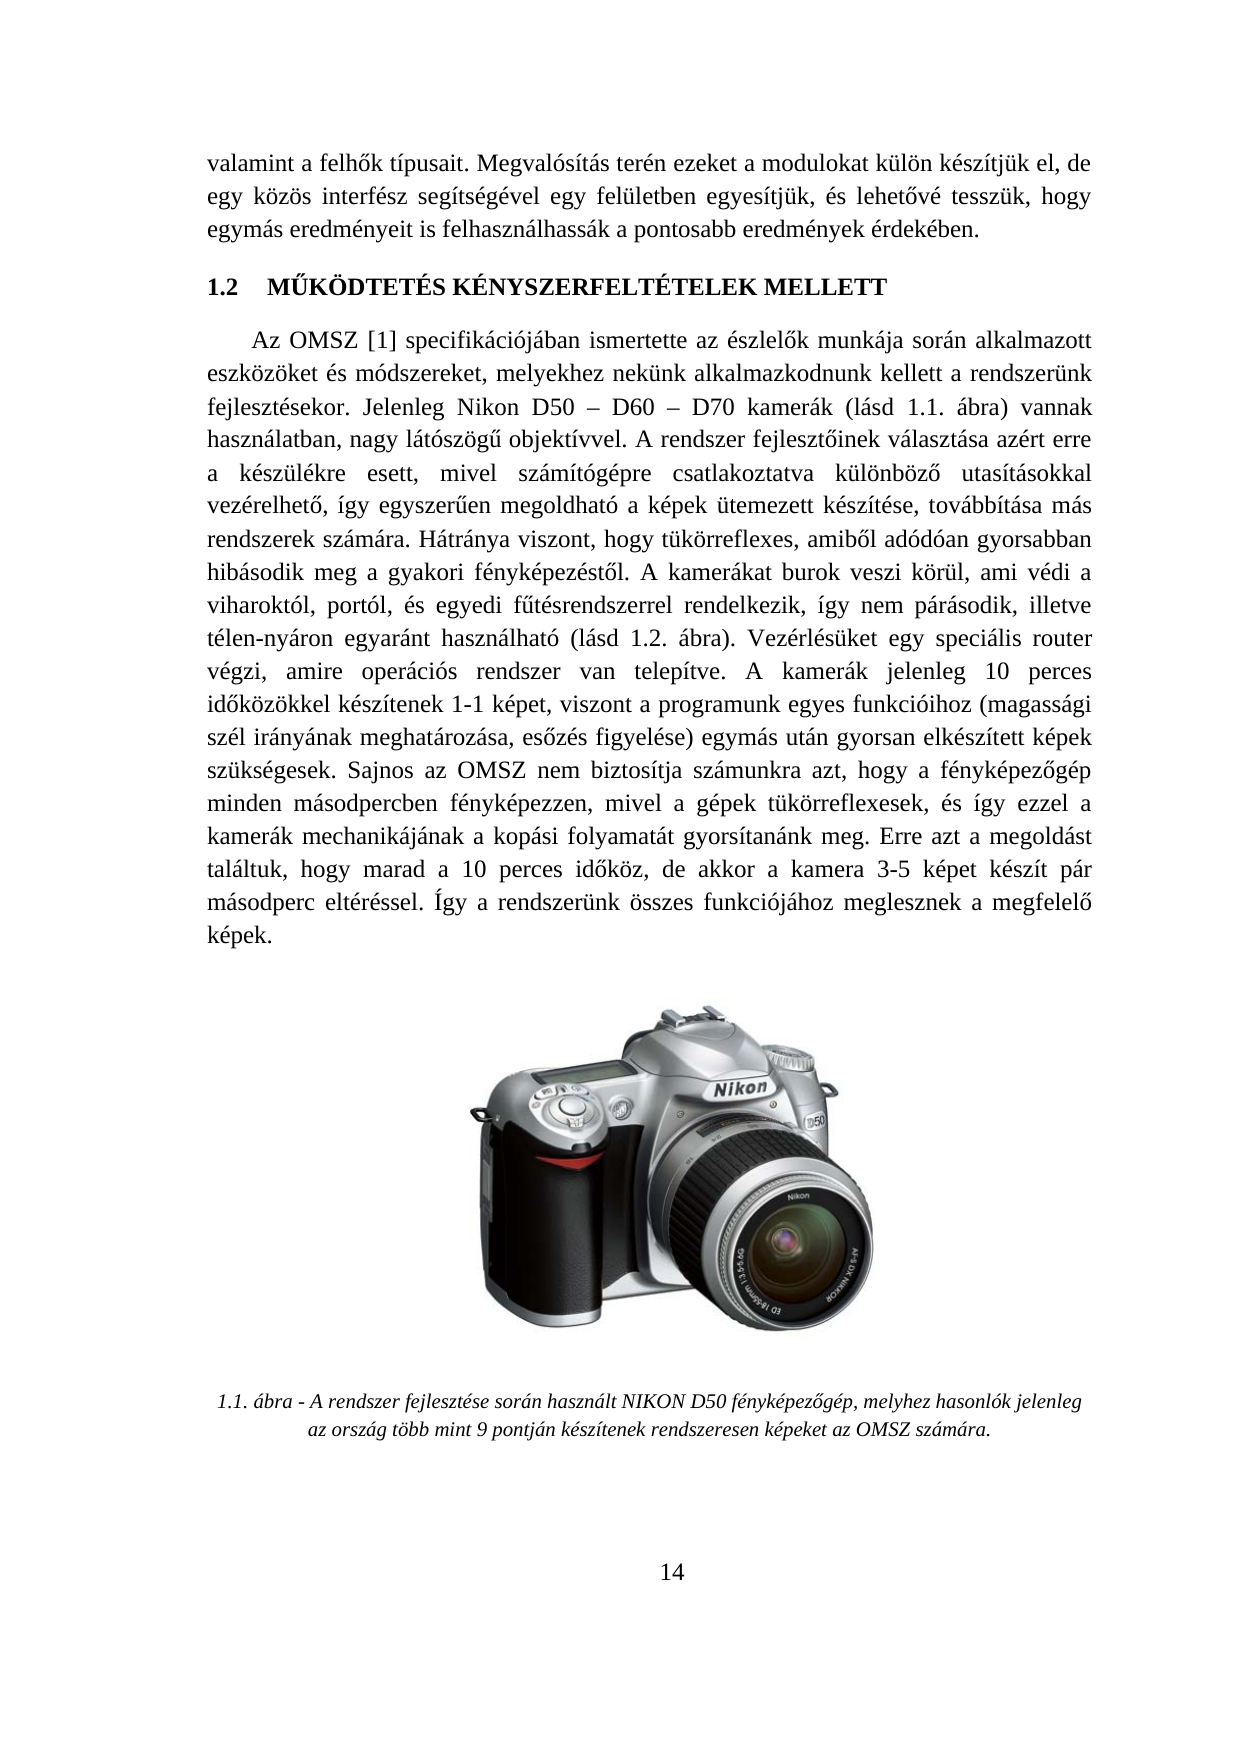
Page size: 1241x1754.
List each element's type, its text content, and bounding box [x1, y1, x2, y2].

text 1.. ábra - A rendszer fejlesztése során használt NIKON D50 fényképezőgép, melyhez hasonlók jelenleg az ország több mint 9 pontján készítenek rendszeresen képeket az OMSZ számára. [207, 1389, 1092, 1441]
picture [468, 965, 876, 1373]
text Az OMSZ [1] specifikációjában ismertette az észlelők munkája során alkalmazott eszközöket és módszereket, melyekhez nekünk alkalmazkodnunk kellett a rendszerünk fejlesztésekor. Jelenleg Nikon D50 – D60 – D70 kamerák (lásd 1.1. ábra) vannak használatban, nagy látószögű objektívvel. A rendszer fejlesztőinek választása azért erre a készülékre esett, mivel számítógépre csatlakoztatva különböző utasításokkal vezérelhető, így egyszerűen megoldható a képek ütemezett készítése, továbbítása más rendszerek számára. Hátránya viszont, hogy tükörreflexes, amiből adódóan gyorsabban hibásodik meg a gyakori fényképezéstől. A kamerákat burok veszi körül, ami védi a viharoktól, portól, és egyedi fűtésrendszerrel rendelkezik, így nem párásodik, illetve télen-nyáron egyaránt használható (lásd 1.2. ábra). Vezérlésüket egy speciális router végzi, amire operációs rendszer van telepítve. A kamerák jelenleg 10 perces időközökkel készítenek 1-1 képet, viszont a programunk egyes funkcióihoz (magassági szél irányának meghatározása, esőzés figyelése) egymás után gyorsan elkészített képek szükségesek. Sajnos az OMSZ nem biztosítja számunkra azt, hogy a fényképezőgép minden másodpercben fényképezzen, mivel a gépek tükörreflexesek, és így ezzel a kamerák mechanikájának a kopási folyamatát gyorsítanánk meg. Erre azt a megoldást találtuk, hogy marad a 10 perces időköz, de akkor a kamera 3-5 képet készít pár másodperc eltéréssel. Így a rendszerünk összes funkciójához meglesznek a megfelelő képek. [207, 326, 1092, 949]
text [207, 148, 1092, 242]
subtitle Működtetés kényszerfeltételek mellett [207, 272, 1092, 301]
